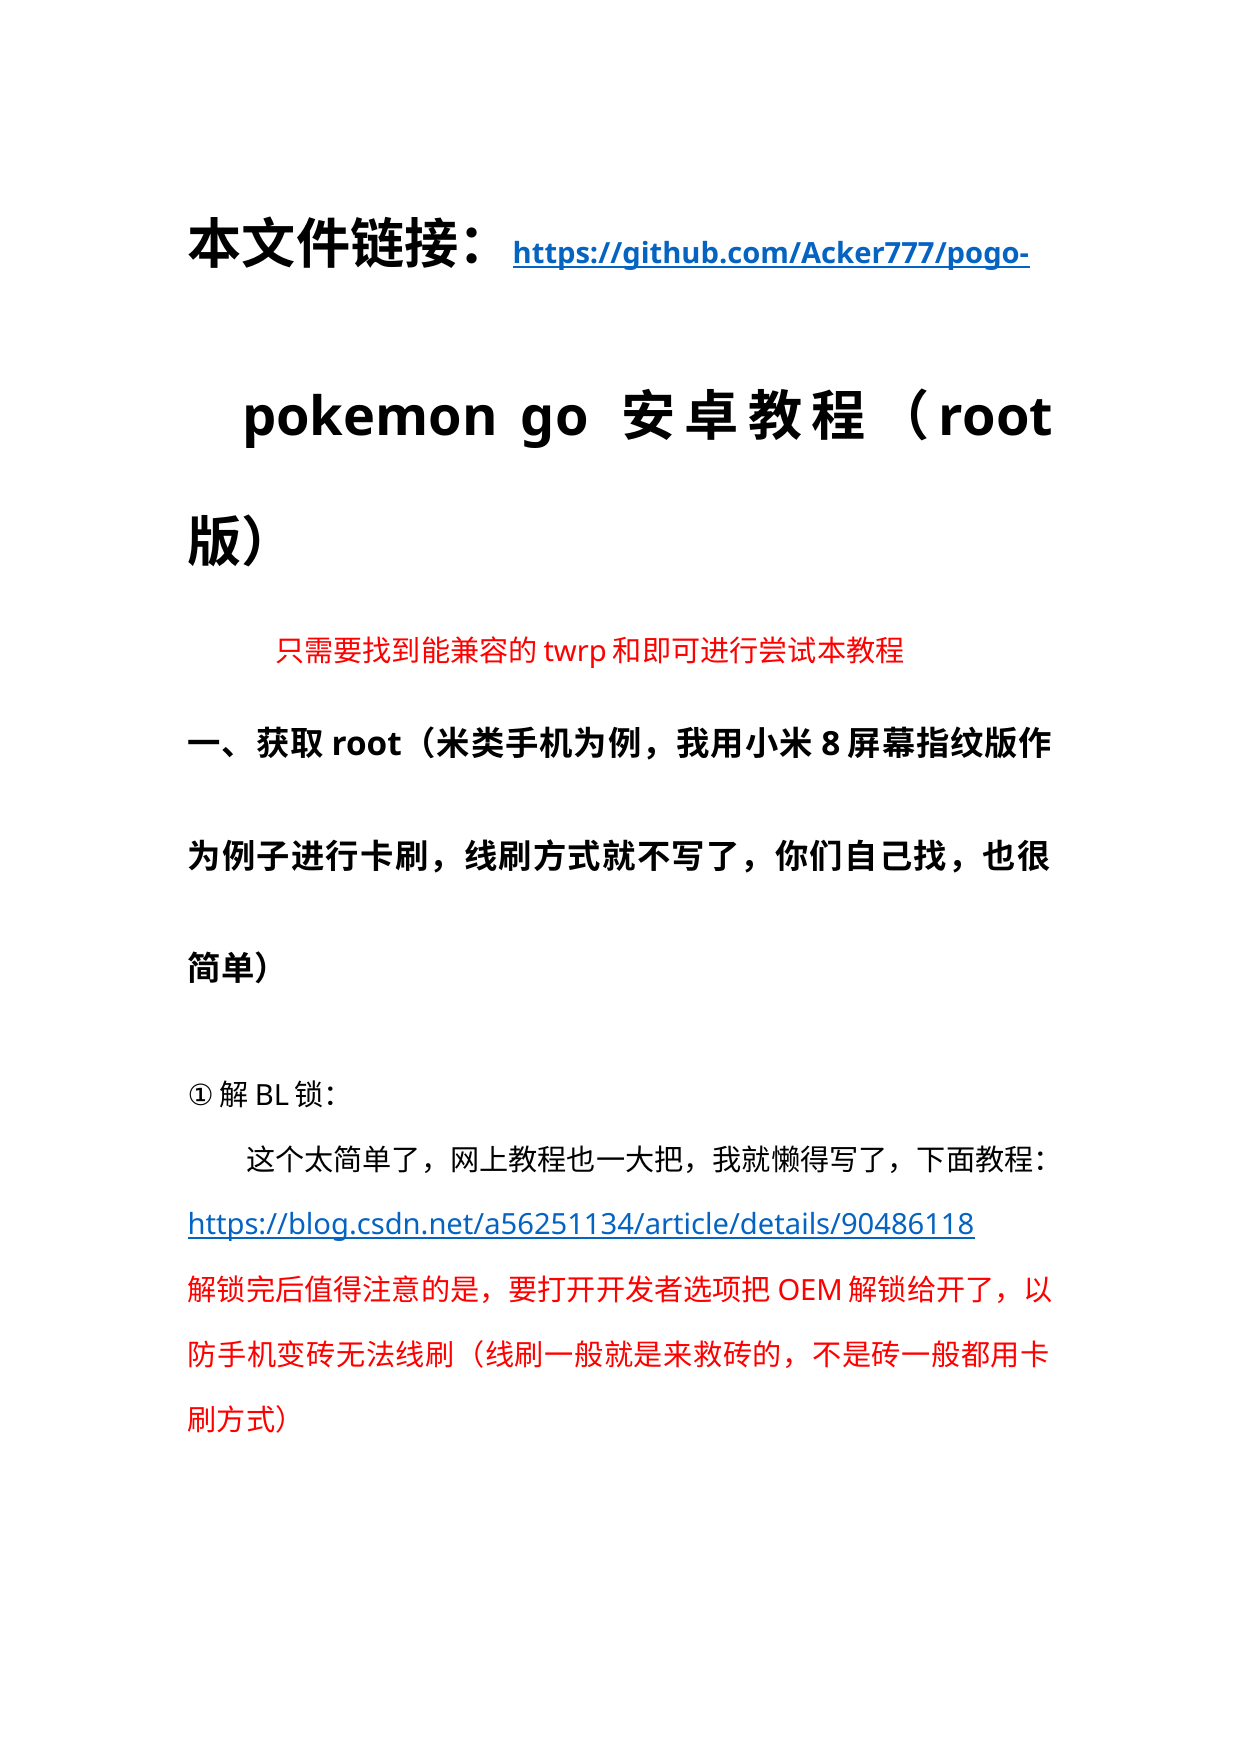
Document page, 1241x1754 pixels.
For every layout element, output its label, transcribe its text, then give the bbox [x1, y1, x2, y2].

text 这个太简单了，网上教程也一大把，我就懒得写了，下面教程： [187, 1126, 1053, 1191]
subtitle 一、获取root（米类手机为例，我用小米8屏幕指纹版作为例子进行卡刷，线刷方式就不写了，你们自己找，也很简单） [187, 709, 1053, 998]
subtitle 本文件链接：https://github.com/Acker777/pogo- [187, 191, 1053, 289]
text 解BL锁： [187, 1061, 1053, 1126]
text 解锁完后值得注意的是，要打开开发者选项把OEM解锁给开了，以防手机变砖无法线刷（线刷一般就是来救砖的，不是砖一般都用卡刷方式） [187, 1256, 1053, 1451]
text 只需要找到能兼容的twrp和即可进行尝试本教程 [187, 617, 1053, 682]
subtitle pokemon go 安卓教程（root版） [187, 363, 1053, 587]
text https://blog.csdn.net/a56251134/article/details/90486118 [187, 1191, 1053, 1256]
